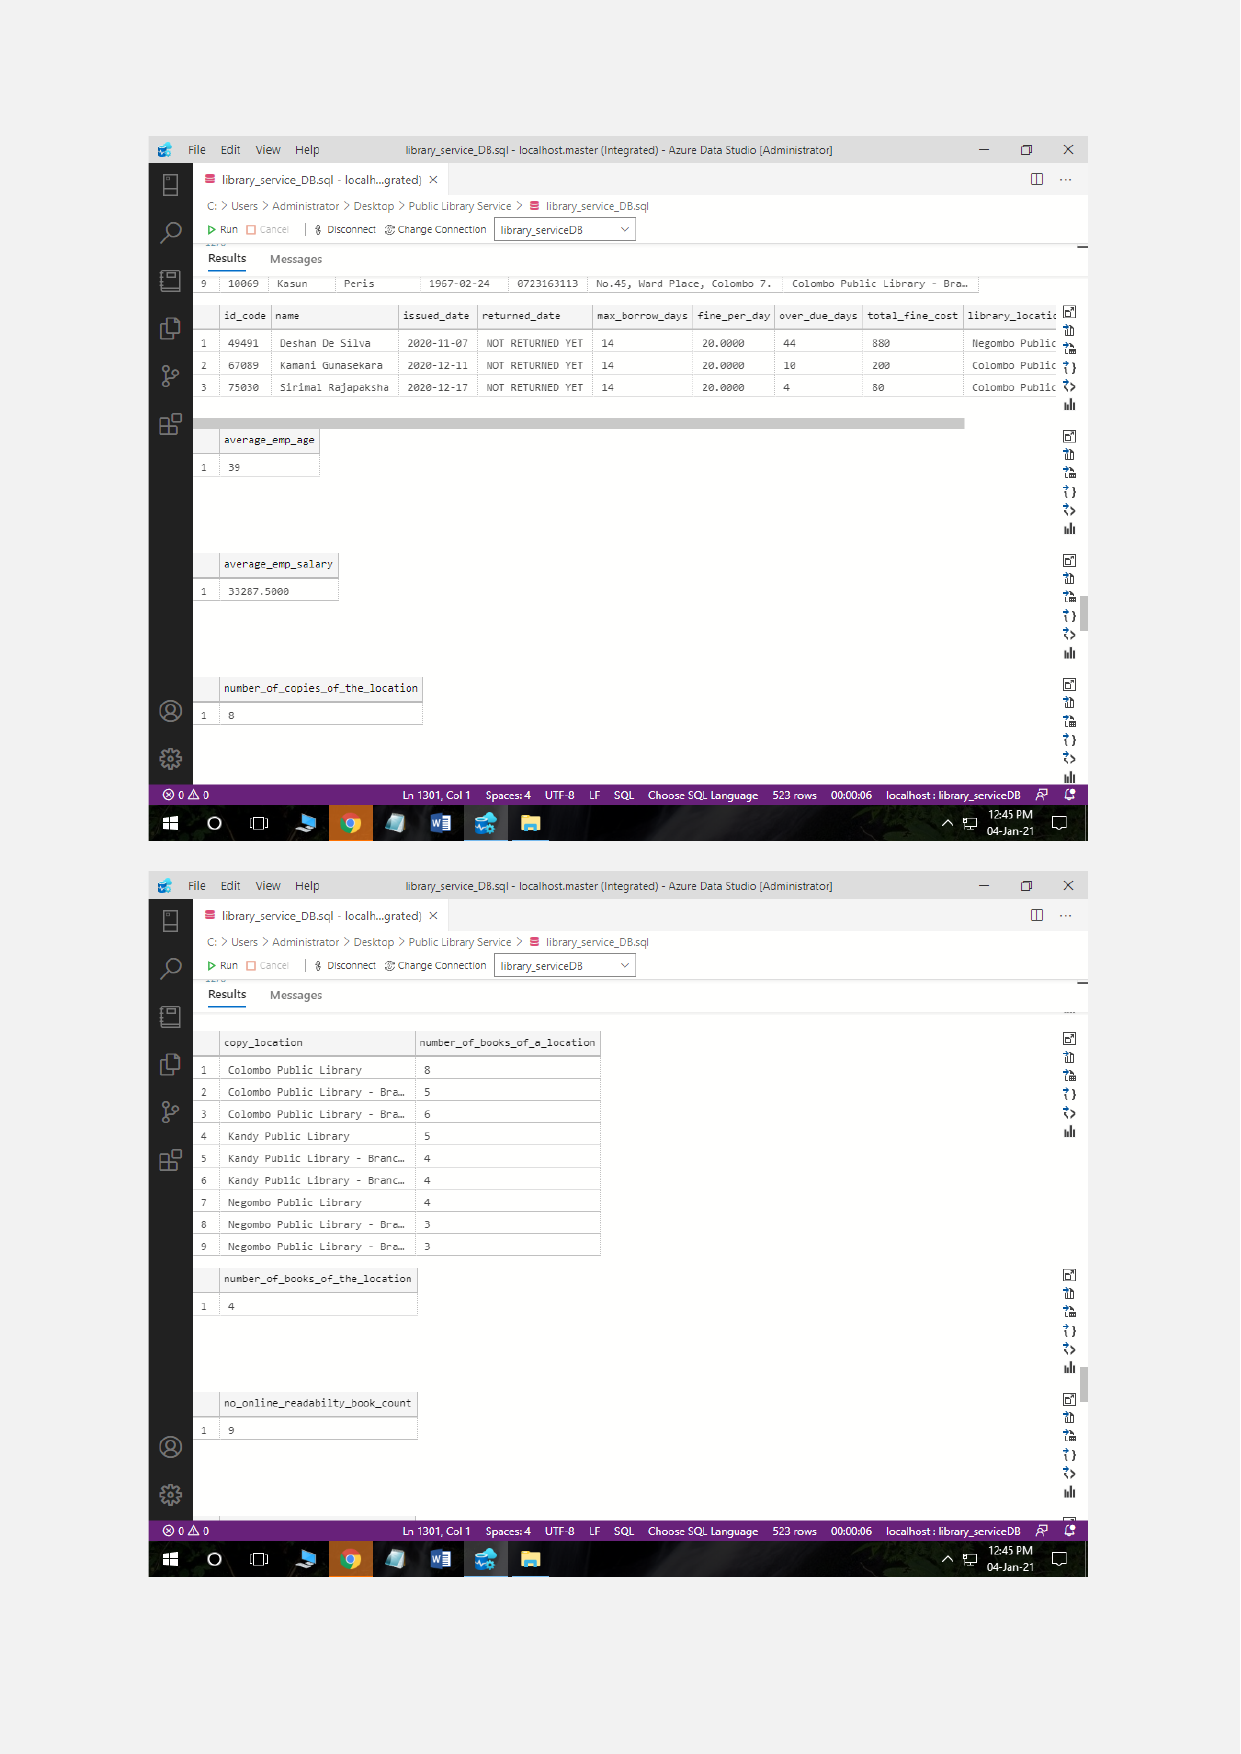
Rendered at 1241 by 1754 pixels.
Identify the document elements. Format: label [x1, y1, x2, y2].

picture [148, 136, 1088, 841]
picture [148, 871, 1088, 1577]
